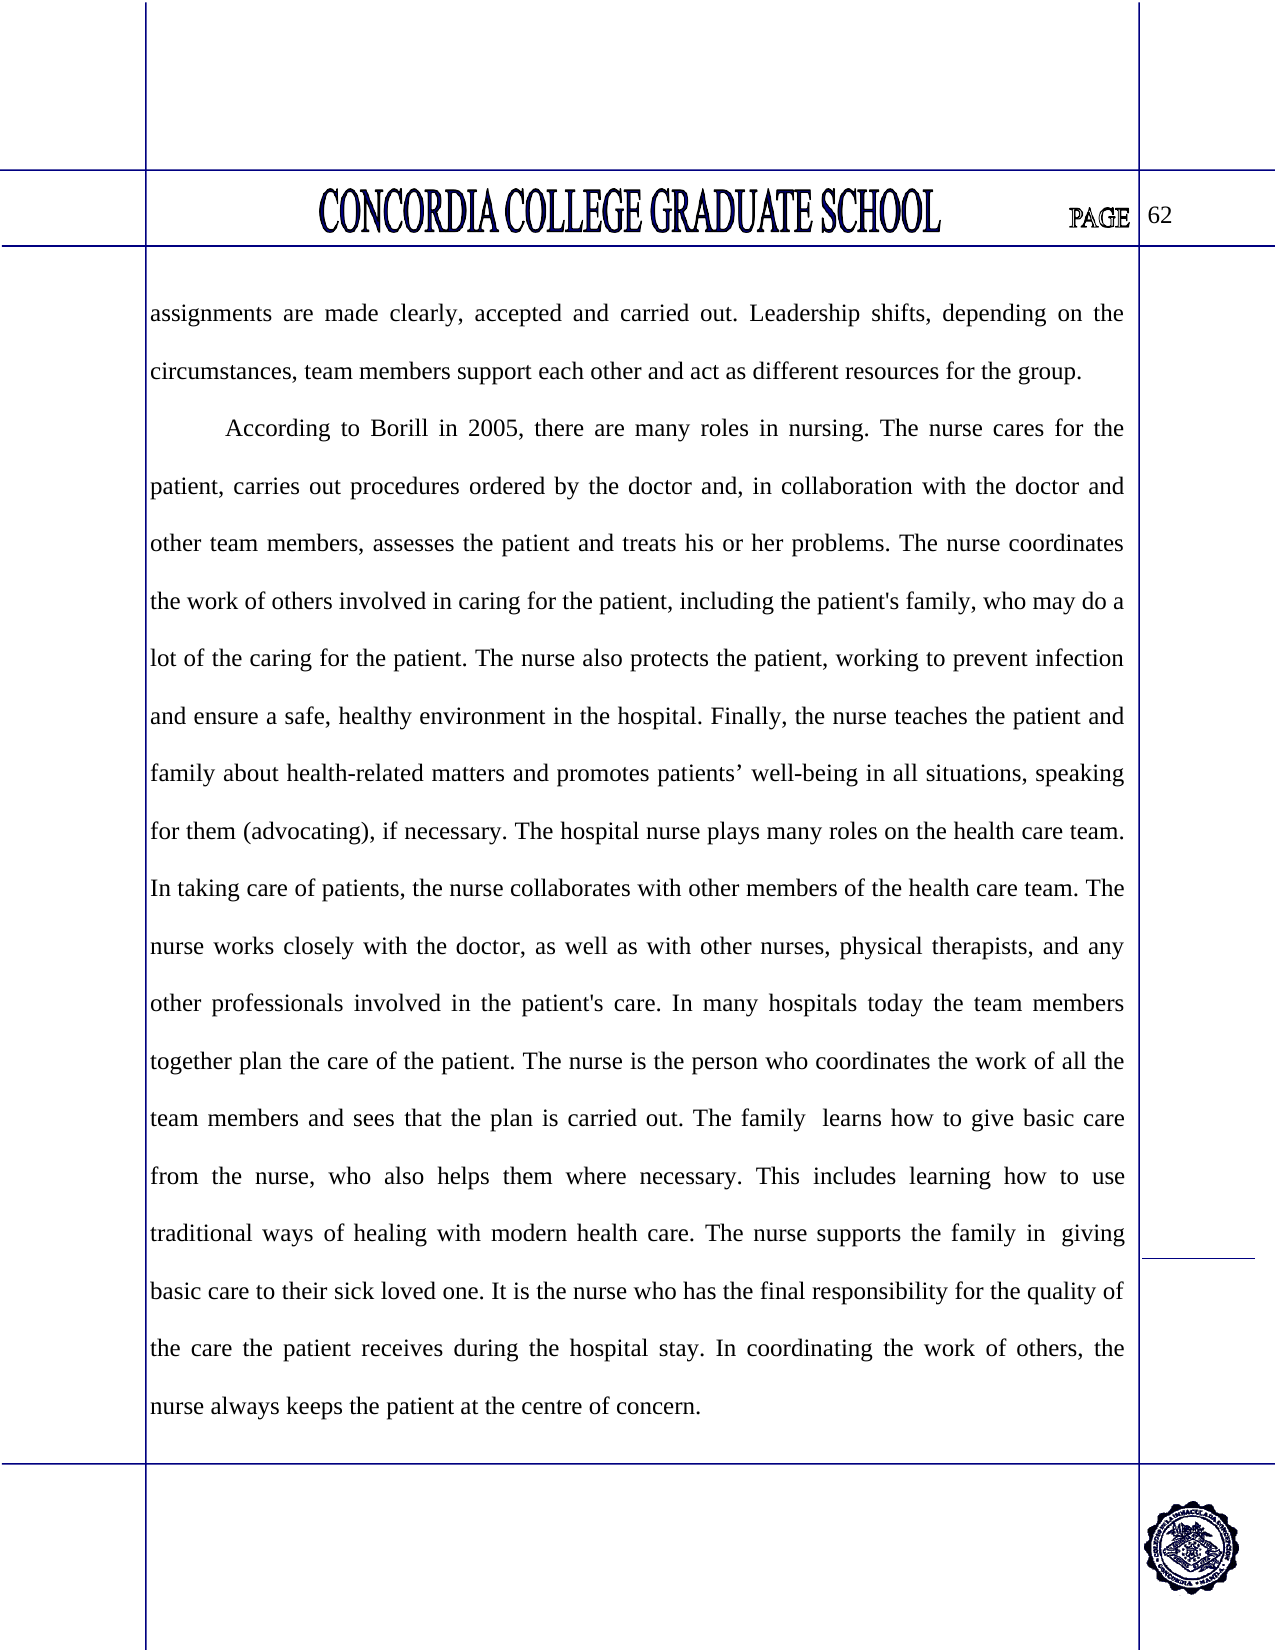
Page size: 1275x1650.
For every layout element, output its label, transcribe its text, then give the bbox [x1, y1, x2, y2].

text According to Borill in 2005, there are many roles in nursing. The nurse cares for the patient, carries out procedures ordered by the doctor and, in collaboration with the doctor and other team members, assesses the patient and treats his or her problems. The nurse coordinates the work of others involved in caring for the patient, including the patient's family, who may do a lot of the caring for the patient. The nurse also protects the patient, working to prevent infection and ensure a safe, healthy environment in the hospital. Finally, the nurse teaches the patient and family about health-related matters and promotes patients’ well-being in all situations, speaking for them (advocating), if necessary. The hospital nurse plays many roles on the health care team. In taking care of patients, the nurse collaborates with other members of the health care team. The nurse works closely with the doctor, as well as with other nurses, physical therapists, and any other professionals involved in the patient's care. In many hospitals today the team members together plan the care of the patient. The nurse is the person who coordinates the work of all the team members and sees that the plan is carried out. The family learns how to give basic care from the nurse, who also helps them where necessary. This includes learning how to use traditional ways of healing with modern health care. The nurse supports the family in giving basic care to their sick loved one. It is the nurse who has the final responsibility for the quality of the care the patient receives during the hospital stay. In coordinating the work of others, the nurse always keeps the patient at the centre of concern. [150, 413, 1126, 1420]
picture [319, 188, 941, 233]
picture [1144, 1501, 1239, 1596]
text assignments are made clearly, accepted and carried out. Leadership shifts, depending on the circumstances, team members support each other and act as different resources for the group. [150, 298, 1125, 385]
picture [1069, 207, 1130, 228]
